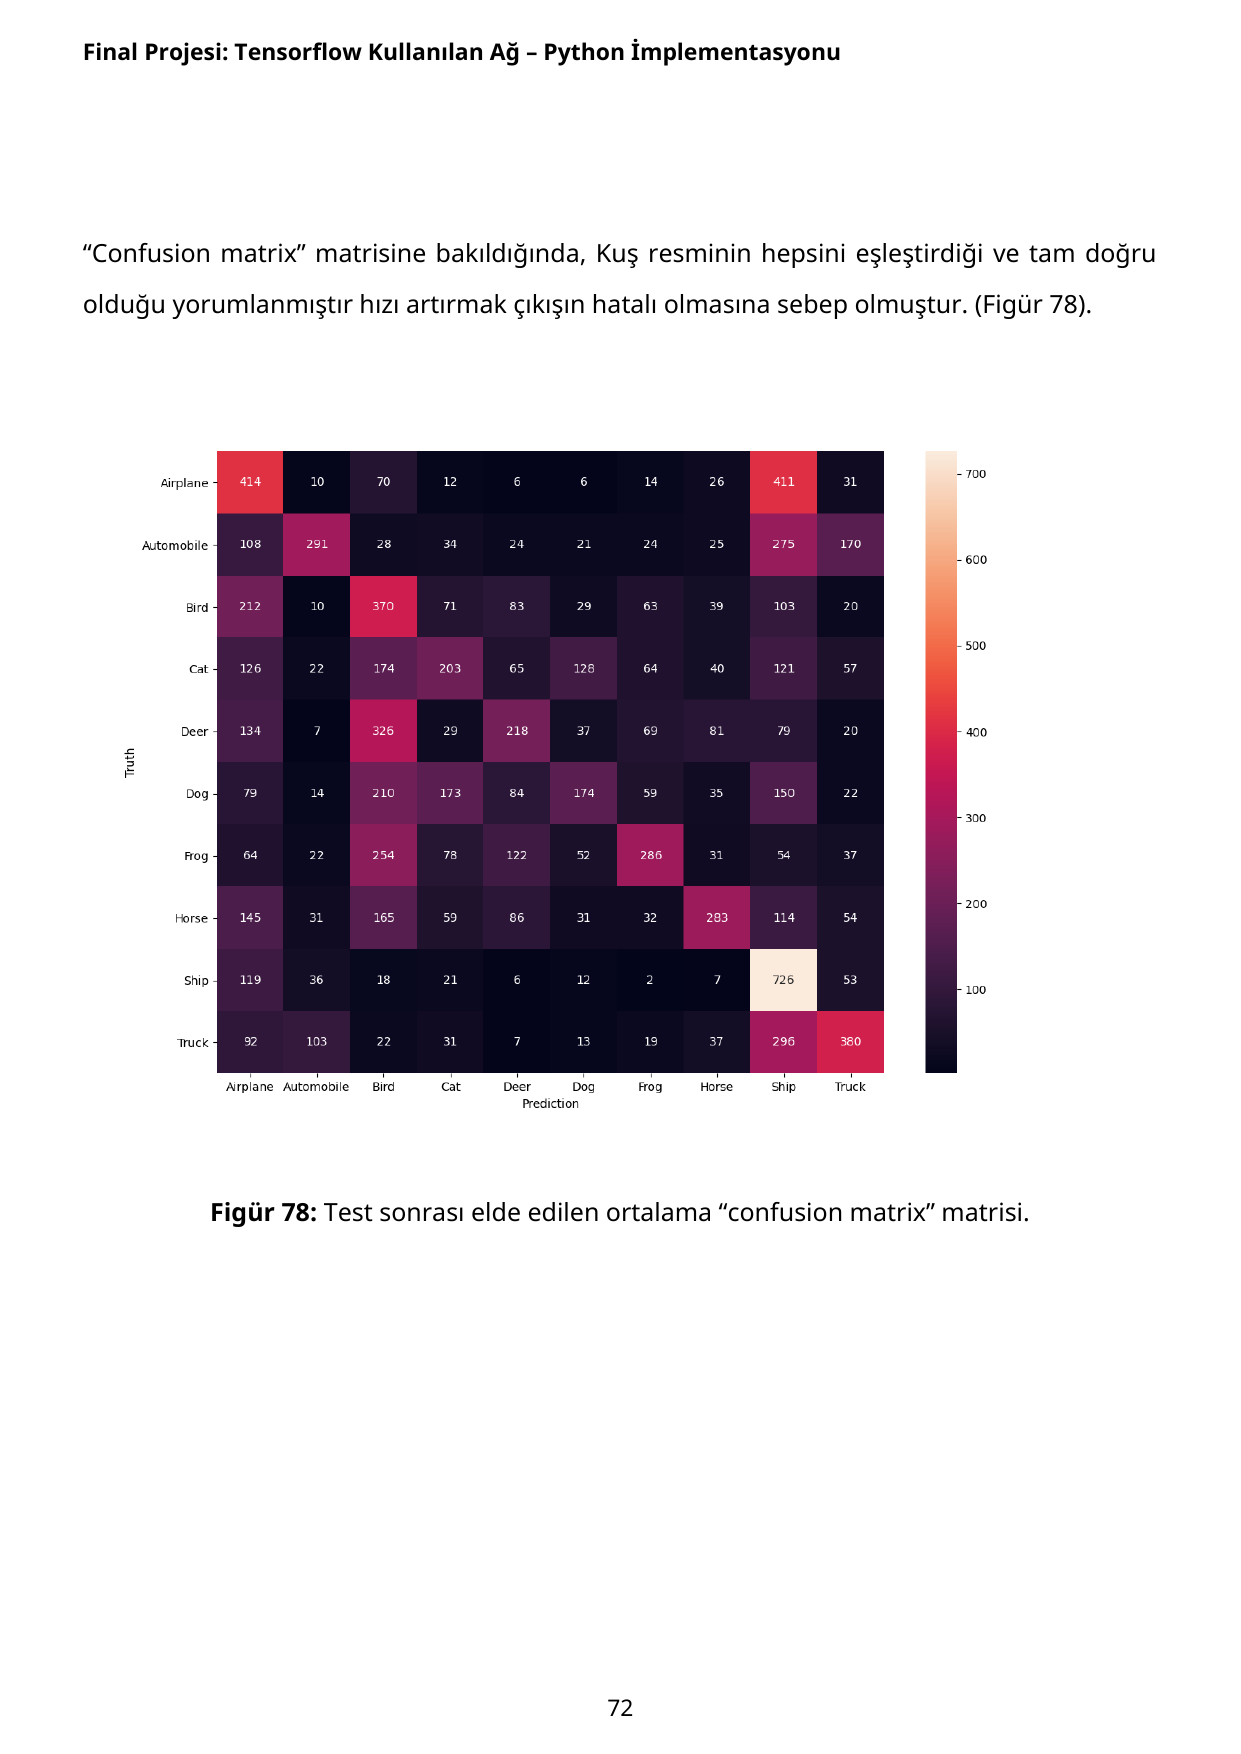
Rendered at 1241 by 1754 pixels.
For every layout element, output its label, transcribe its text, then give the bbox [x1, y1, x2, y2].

text “Confusion matrix” matrisine bakıldığında, Kuş resminin hepsini eşleştirdiği ve tam doğru olduğu yorumlanmıştır hızı artırmak çıkışın hatalı olmasına sebep olmuştur. (Figür 78). [83, 236, 1157, 321]
text Figür 78: Test sonrası elde edilen ortalama “confusion matrix” matrisi. [83, 1194, 1157, 1228]
picture [82, 355, 1158, 1162]
